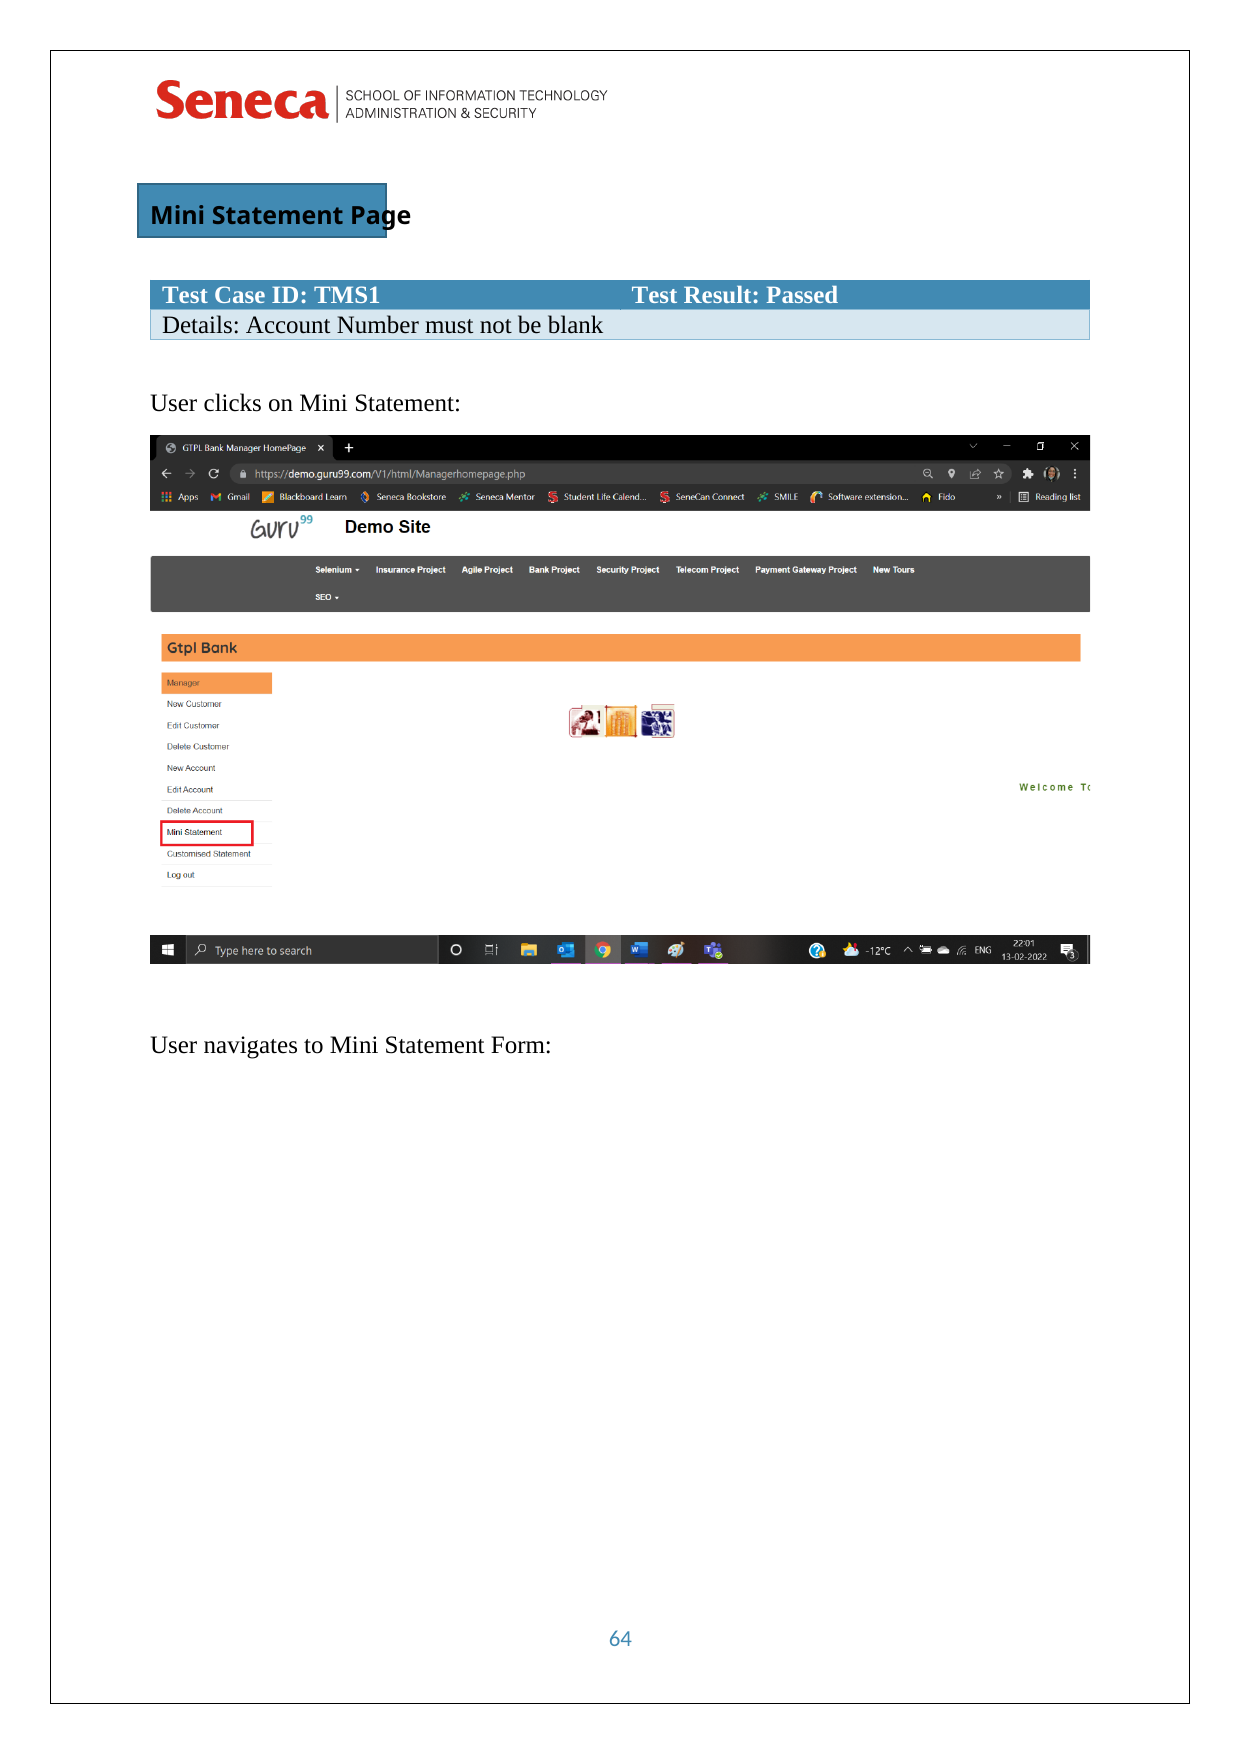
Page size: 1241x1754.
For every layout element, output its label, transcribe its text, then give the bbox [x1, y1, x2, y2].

text Mini Statement Page [150, 198, 1090, 232]
picture [150, 73, 656, 129]
table_header Test Case ID: TMS1 [151, 281, 620, 309]
table_header Test Result: Passed [621, 281, 1089, 309]
text User navigates to Mini Statement Form: [150, 1030, 1090, 1059]
picture [150, 435, 1091, 964]
text User clicks on Mini Statement: [150, 388, 1090, 417]
table_cell Details: Account Number must not be blank [151, 310, 1089, 339]
